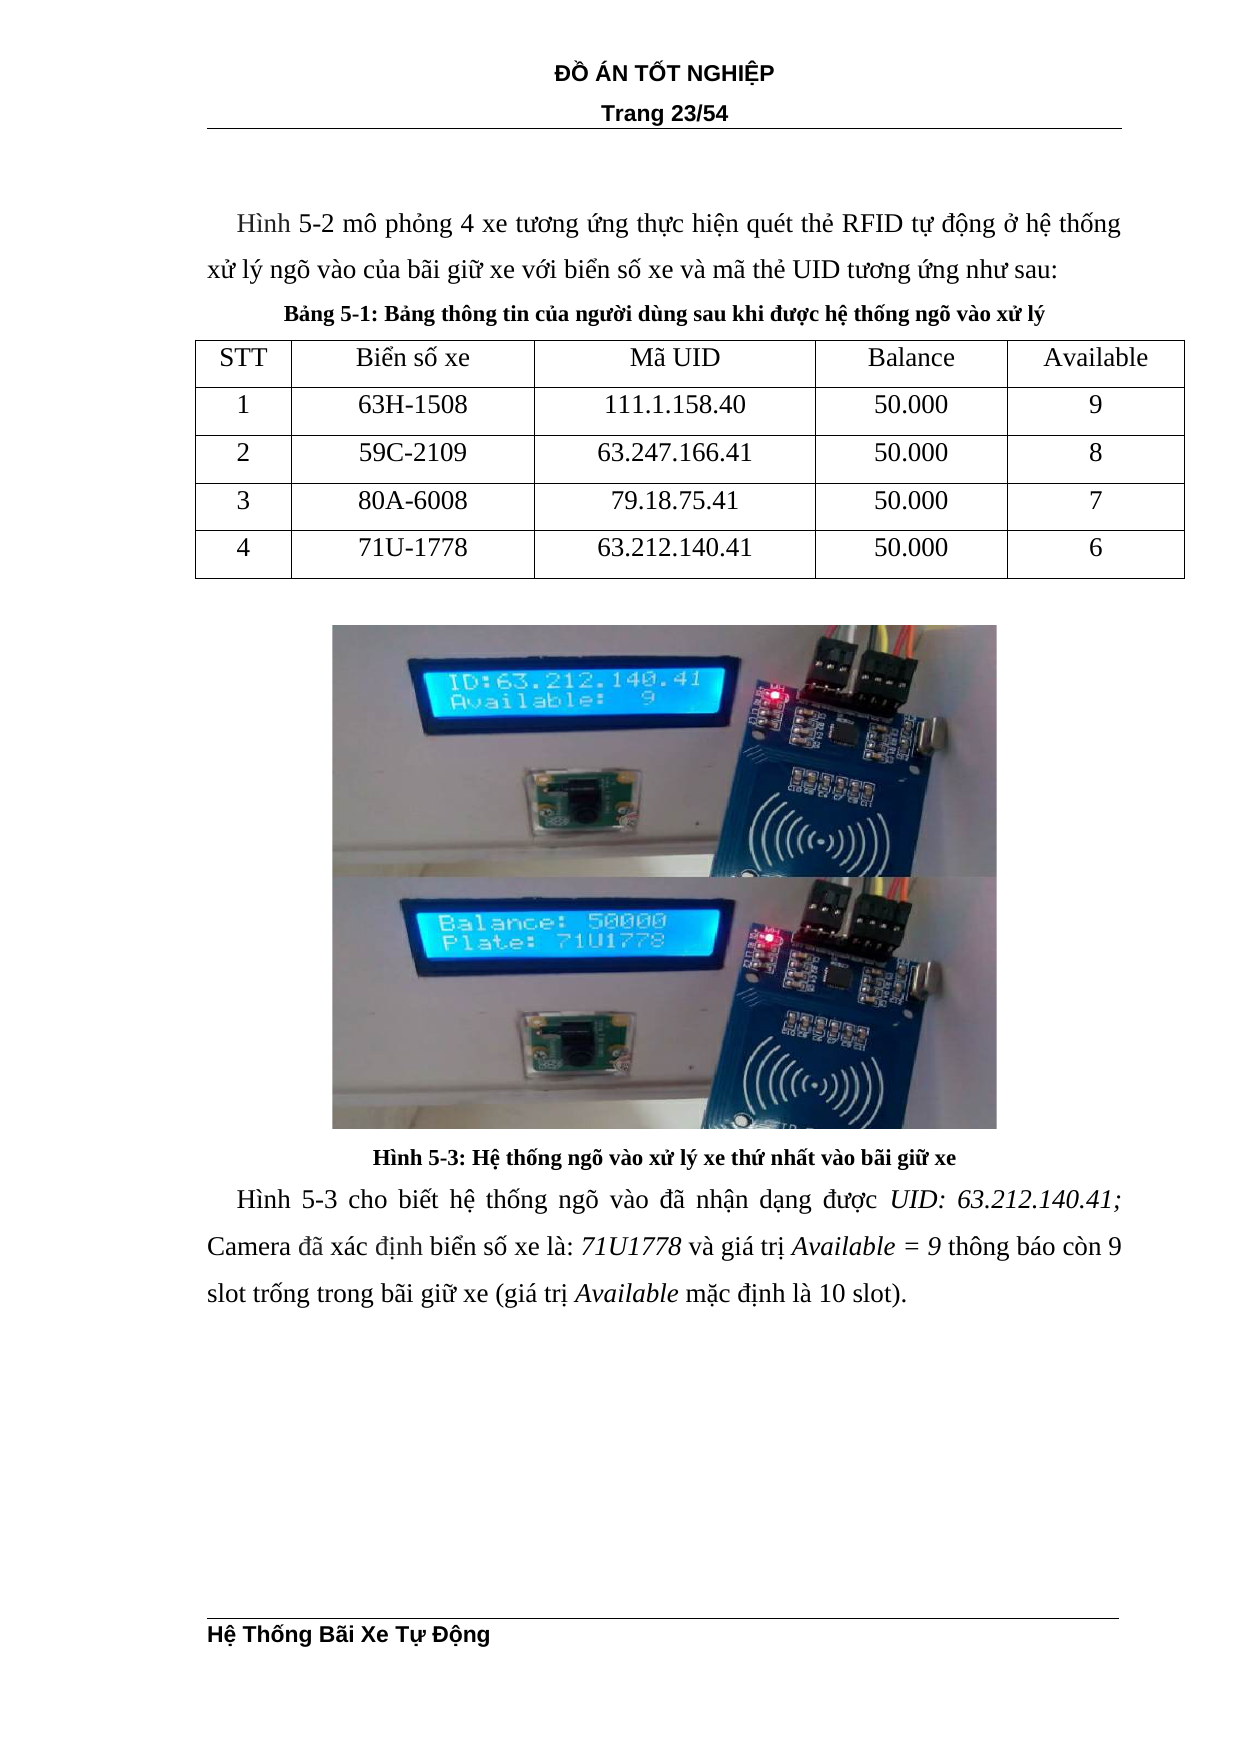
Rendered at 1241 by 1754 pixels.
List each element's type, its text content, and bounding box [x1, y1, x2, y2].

table_cell 111.1.158.40 [535, 388, 815, 435]
table_cell 63.212.140.41 [535, 531, 815, 578]
table_cell 63.247.166.41 [535, 436, 815, 483]
table_cell 71U-1778 [292, 531, 534, 578]
table_cell 9 [1008, 388, 1184, 435]
table_cell 3 [196, 484, 291, 530]
table_header Balance [816, 341, 1007, 387]
table_cell 7 [1008, 484, 1184, 530]
table_cell 4 [196, 531, 291, 578]
list Hình 5-2 mô phỏng 4 xe tương ứng thực hiện quét thẻ RFID tự động ở hệ thống xử lý ngõ vào của bãi giữ xe với biển số xe và mã thẻ UID tương ứng như sau: [207, 207, 1122, 284]
table_cell 50.000 [816, 388, 1007, 435]
text Bảng 5-1: Bảng thông tin của người dùng sau khi được hệ thống ngõ vào xử lý [207, 300, 1122, 326]
table_header Available [1008, 341, 1184, 387]
table_cell 79.18.75.41 [535, 484, 815, 530]
text Hình 5-3: Hệ thống ngõ vào xử lý xe thứ nhất vào bãi giữ xe [207, 1144, 1122, 1170]
table_cell 1 [196, 388, 291, 435]
table_cell 8 [1008, 436, 1184, 483]
table_cell 63H-1508 [292, 388, 534, 435]
list Hình 5-3 cho biết hệ thống ngõ vào đã nhận dạng được UID: 63.212.140.41; Camera đã xác định biển số xe là: 71U1778 và giá trị Available = 9 thông báo còn 9 slot trống trong bãi giữ xe (giá trị Available mặc định là 10 slot). [207, 1183, 1122, 1308]
table_cell 59C-2109 [292, 436, 534, 483]
table_header STT [196, 341, 291, 387]
table_cell 6 [1008, 531, 1184, 578]
table_header Biển số xe [292, 341, 534, 387]
table_cell 50.000 [816, 436, 1007, 483]
table_cell 50.000 [816, 484, 1007, 530]
table_cell 2 [196, 436, 291, 483]
table_header Mã UID [535, 341, 815, 387]
table_cell 80A-6008 [292, 484, 534, 530]
picture [332, 625, 997, 1129]
table_cell 50.000 [816, 531, 1007, 578]
